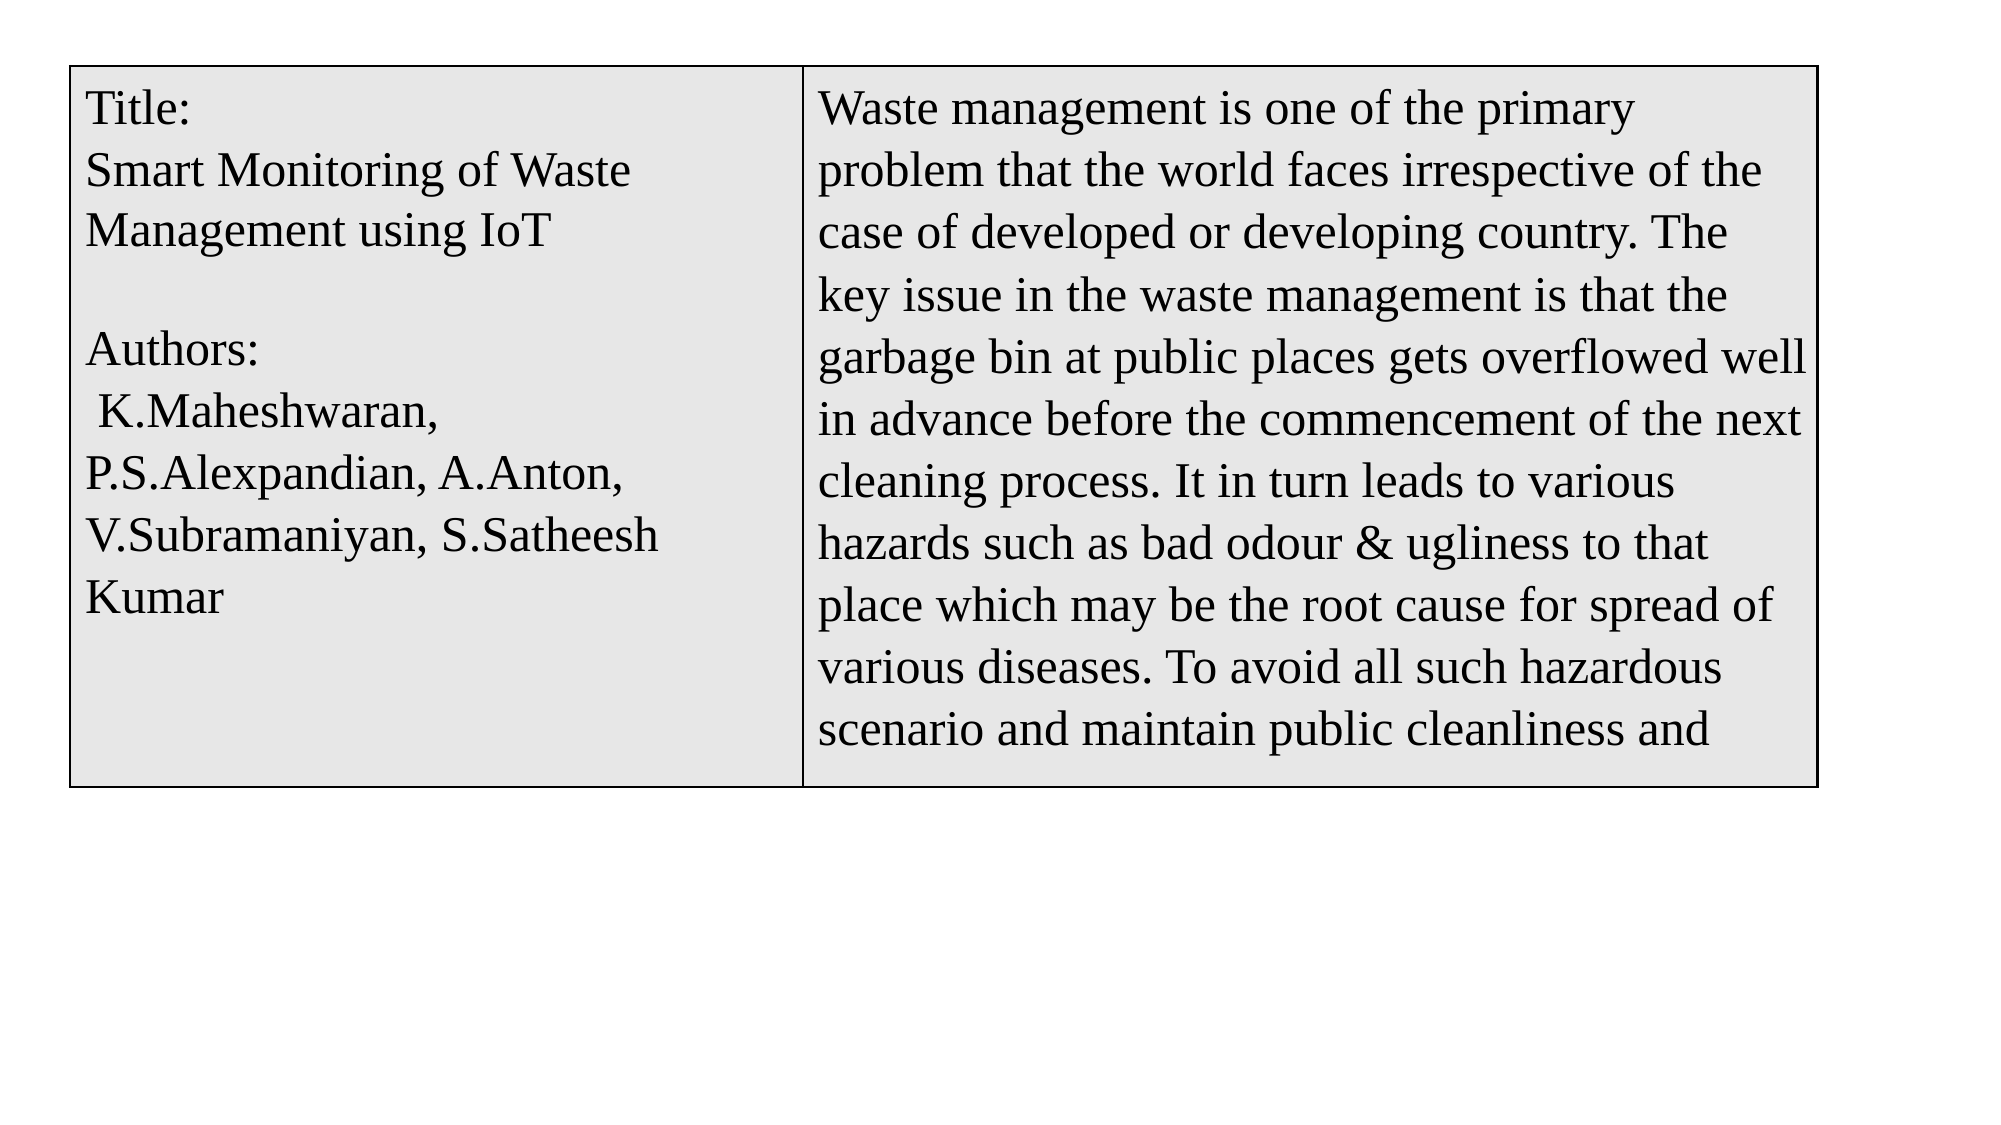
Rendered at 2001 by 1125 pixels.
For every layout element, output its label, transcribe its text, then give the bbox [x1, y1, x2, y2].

table_header Title: Smart Monitoring of Waste Management using IoT Authors: K.Maheshwaran, P.S.Alexpandian, A.Anton, V.Subramaniyan, S.Satheesh Kumar [71, 67, 802, 786]
table_header Waste management is one of the primary problem that the world faces irrespective of the case of developed or developing country. The key issue in the waste management is that the garbage bin at public places gets overflowed well in advance before the commencement of the next cleaning process. It in turn leads to various hazards such as bad odour & ugliness to that place which may be the root cause for spread of various diseases. To avoid all such hazardous scenario and maintain public cleanliness and health this work is mounted on a smart garbage system. This process is aided by the ultrasonic sensor which is interfaced with Arduino UNO to check the level of garbage filled in the dustbin and sends the alert to the municipal web server once if garbage is filled. [804, 67, 1816, 786]
